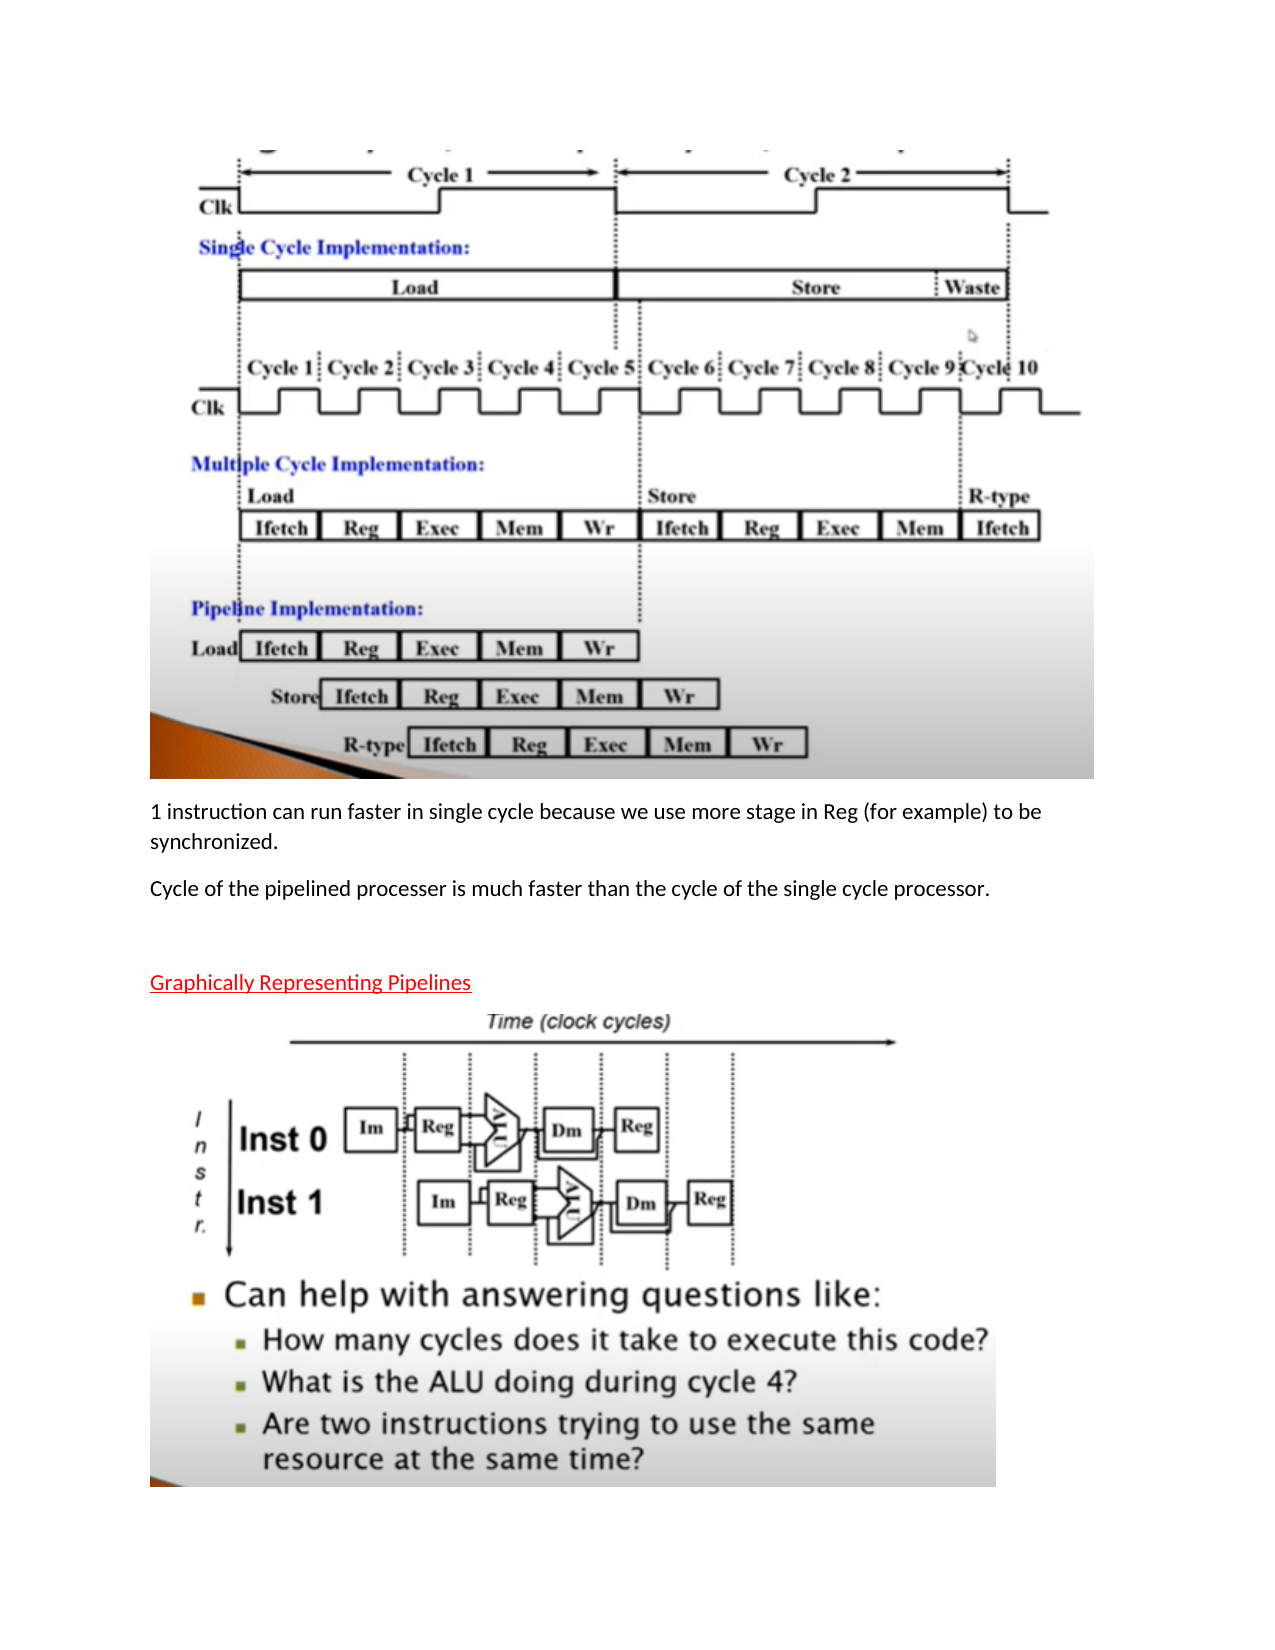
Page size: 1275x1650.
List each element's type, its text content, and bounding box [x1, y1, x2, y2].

picture [150, 150, 1094, 779]
picture [150, 1014, 997, 1487]
text Cycle of the pipelined processer is much faster than the cycle of the single cycle processor. [150, 874, 1125, 902]
text 1 instruction can run faster in single cycle because we use more stage in Reg (for example) to be synchronized. [150, 797, 1125, 855]
text Graphically Representing Pipelines [150, 968, 1125, 996]
